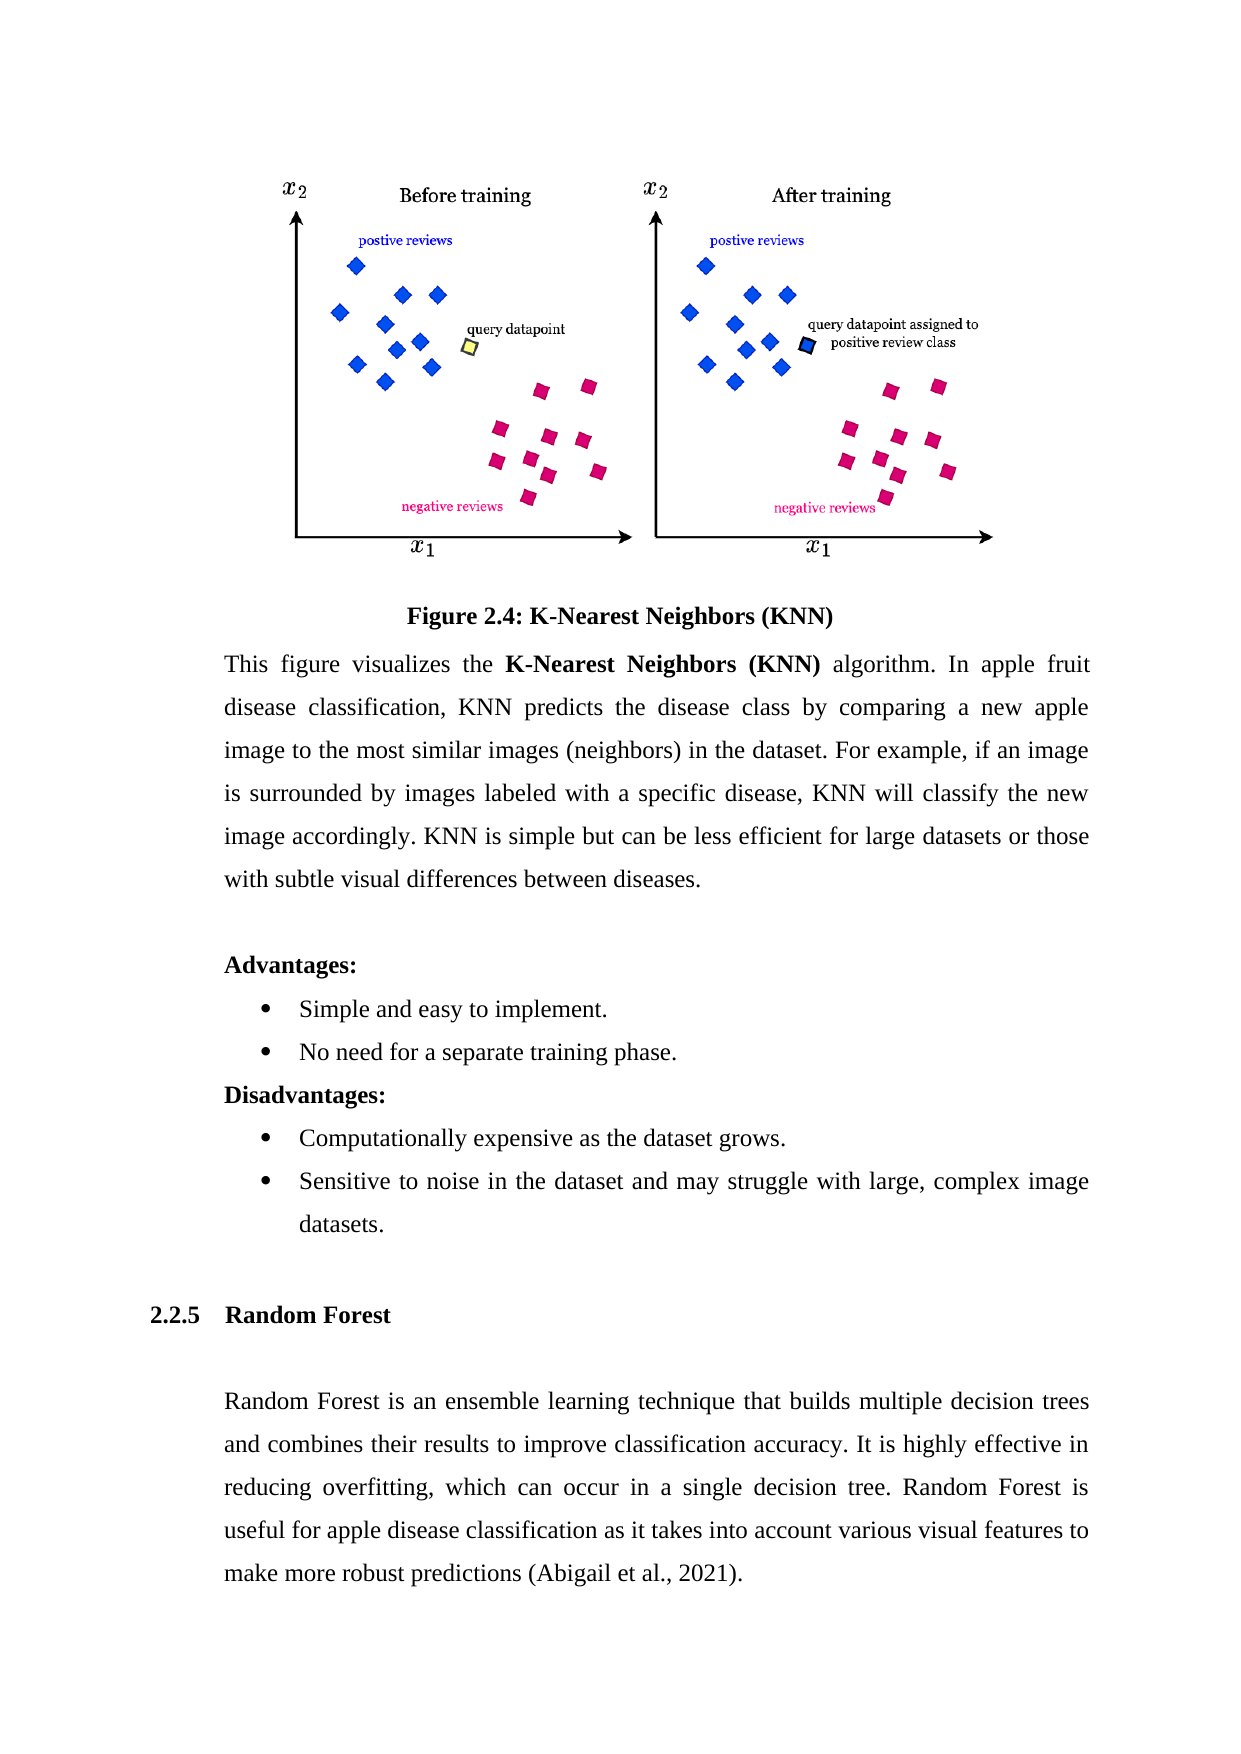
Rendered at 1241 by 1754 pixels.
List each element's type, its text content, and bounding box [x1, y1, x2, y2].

text Random Forest is an ensemble learning technique that builds multiple decision trees and combines their results to improve classification accuracy. It is highly effective in reducing overfitting, which can occur in a single decision tree. Random Forest is useful for apple disease classification as it takes into account various visual features to make more robust predictions (Abigail et al., 2021). [224, 1386, 1090, 1587]
text This figure visualizes the K-Nearest Neighbors (KNN) algorithm. In apple fruit disease classification, KNN predicts the disease class by comparing a new apple image to the most similar images (neighbors) in the dataset. For example, if an image is surrounded by images labeled with a specific disease, KNN will classify the new image accordingly. KNN is simple but can be less efficient for large datasets or those with subtle visual differences between diseases. [224, 649, 1090, 893]
subtitle 2.2.5 Random Forest [150, 1300, 1090, 1328]
text Advantages: [224, 951, 1090, 979]
list Computationally expensive as the dataset grows. [261, 1123, 1090, 1152]
text Figure 2.4: K-Nearest Neighbors (KNN) [150, 601, 1090, 630]
picture [236, 150, 1004, 582]
list Sensitive to noise in the dataset and may struggle with large, complex image datasets. [261, 1166, 1090, 1238]
text Disadvantages: [224, 1080, 1090, 1109]
list Simple and easy to implement. [261, 994, 1090, 1022]
list No need for a separate training phase. [261, 1037, 1090, 1066]
